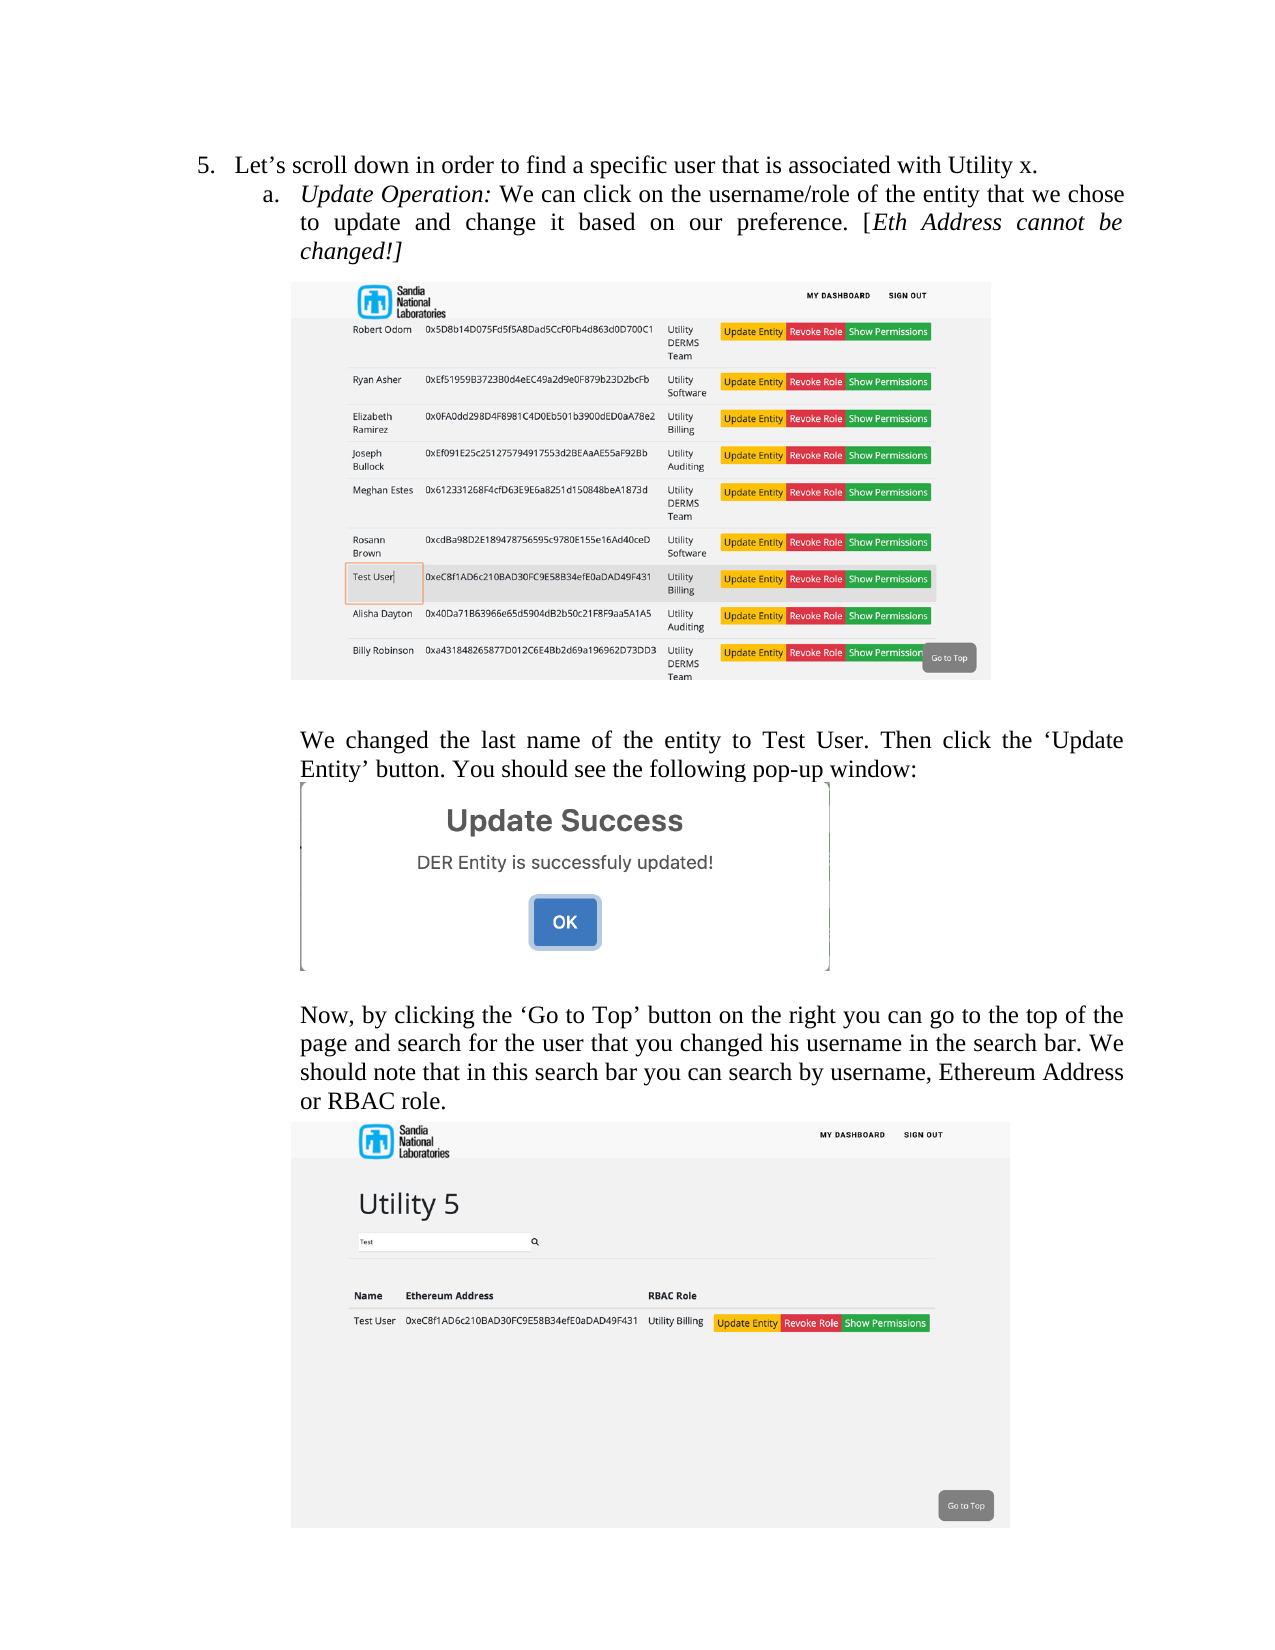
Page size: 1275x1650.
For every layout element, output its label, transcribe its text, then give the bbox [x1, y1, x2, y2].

list Let’s scroll down in order to find a specific user that is associated with Utility x. [197, 150, 1125, 179]
text Now, by clicking the ‘Go to Top’ button on the right you can go to the top of the page and search for the user that you changed his username in the search bar. We should note that in this search bar you can search by username, Ethereum Address or RBAC role. [300, 1000, 1125, 1115]
list Update Operation: We can click on the username/role of the entity that we chose to update and change it based on our preference. [Eth Address cannot be changed!] [262, 179, 1125, 265]
text We changed the last name of the entity to Test User. Then click the ‘Update Entity’ button. You should see the following pop-up window: [300, 725, 1125, 782]
picture [300, 782, 830, 971]
picture [289, 282, 992, 679]
picture [289, 1122, 1010, 1527]
